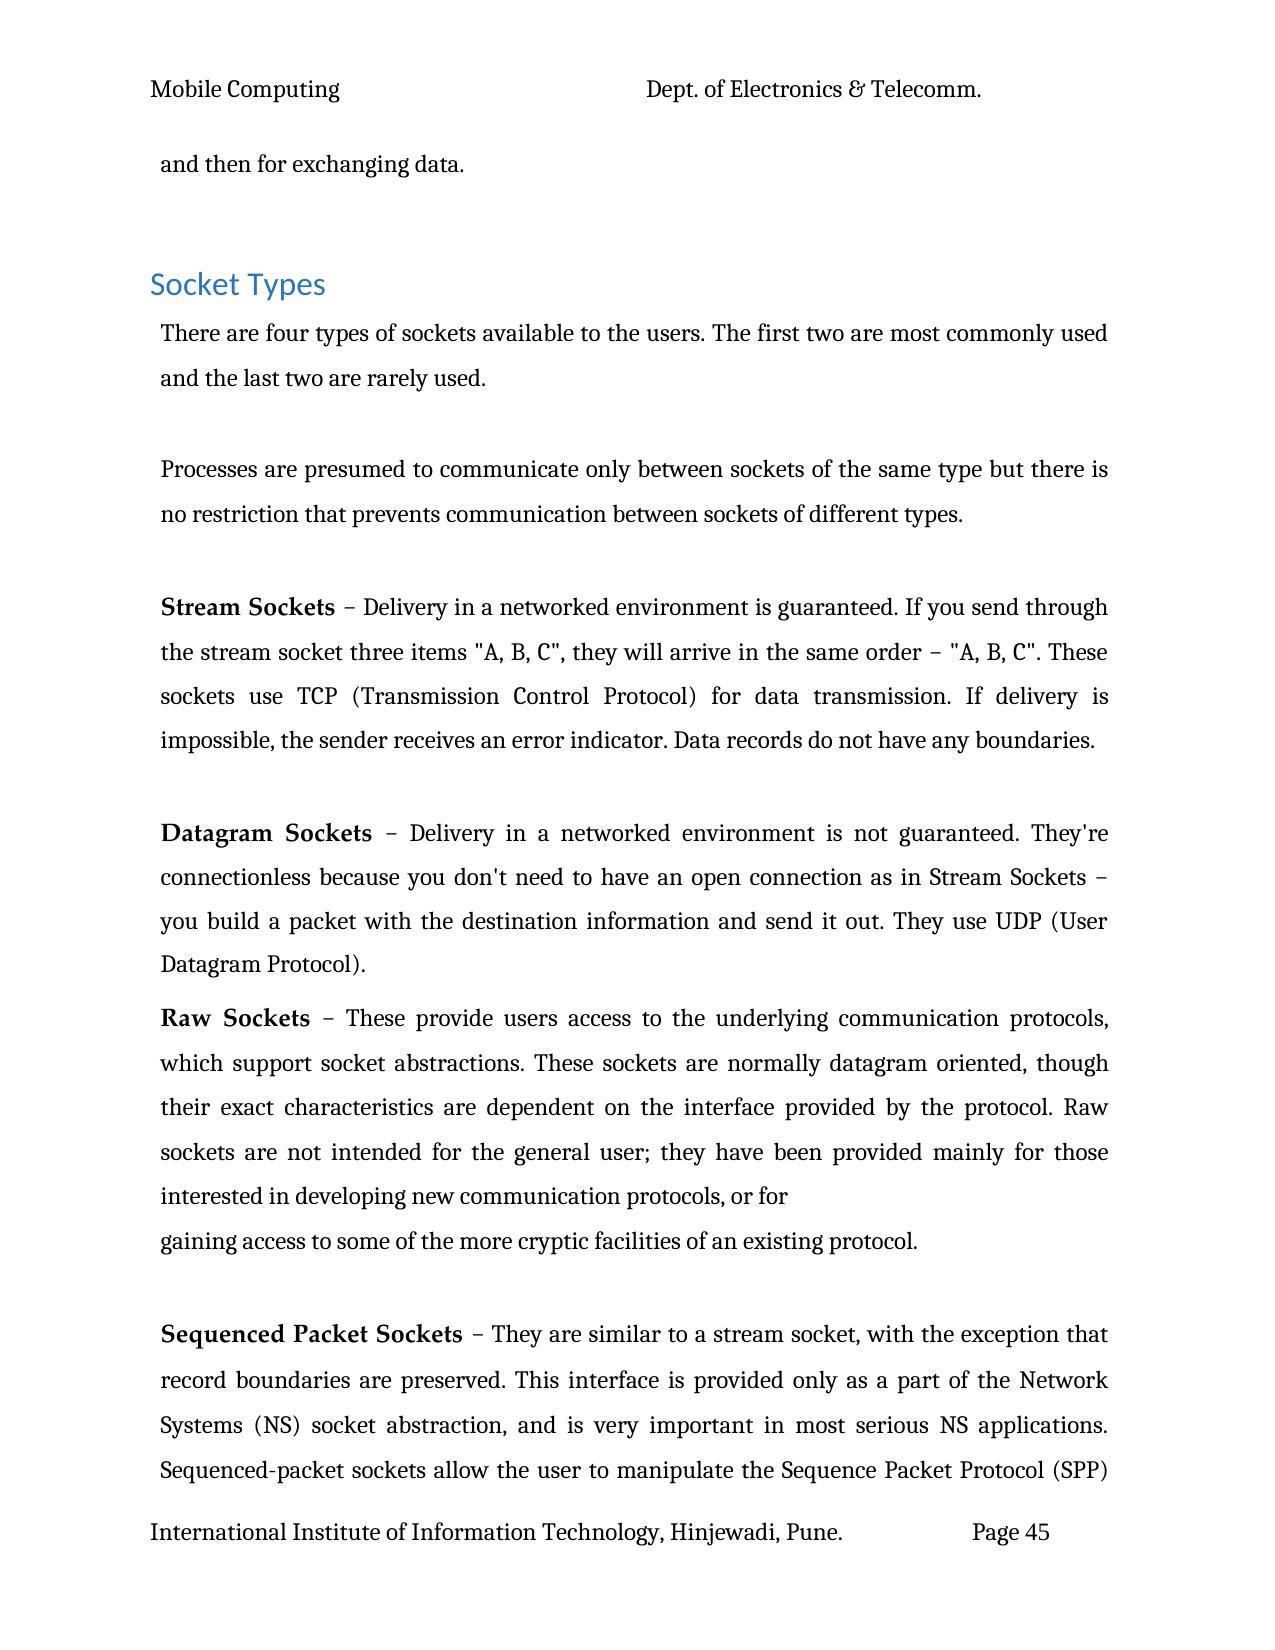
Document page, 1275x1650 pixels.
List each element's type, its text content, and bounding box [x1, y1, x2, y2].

subtitle Socket Types [150, 263, 1122, 304]
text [160, 1316, 1110, 1484]
text Processes are presumed to communicate only between sockets of the same type but there is no restriction that prevents communication between sockets of different types. [160, 455, 1110, 529]
text Stream Sockets − Delivery in a networked environment is guaranteed. If you send through the stream socket three items "A, B, C", they will arrive in the same order − "A, B, C". These sockets use TCP (Transmission Control Protocol) for data transmission. If delivery is impossible, the sender receives an error indicator. Data records do not have any boundaries. [160, 589, 1110, 755]
text gaining access to some of the more cryptic facilities of an existing protocol. [160, 1227, 1122, 1256]
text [160, 150, 1110, 179]
text There are four types of sockets available to the users. The first two are most commonly used and the last two are rarely used. [160, 318, 1110, 393]
text Datagram Sockets − Delivery in a networked environment is not guaranteed. They're connectionless because you don't need to have an open connection as in Stream Sockets − you build a packet with the destination information and send it out. They use UDP (User Datagram Protocol). [160, 815, 1110, 979]
text Raw Sockets − These provide users access to the underlying communication protocols, which support socket abstractions. These sockets are normally datagram oriented, though their exact characteristics are dependent on the interface provided by the protocol. Raw sockets are not intended for the general user; they have been provided mainly for those interested in developing new communication protocols, or for [160, 999, 1110, 1211]
